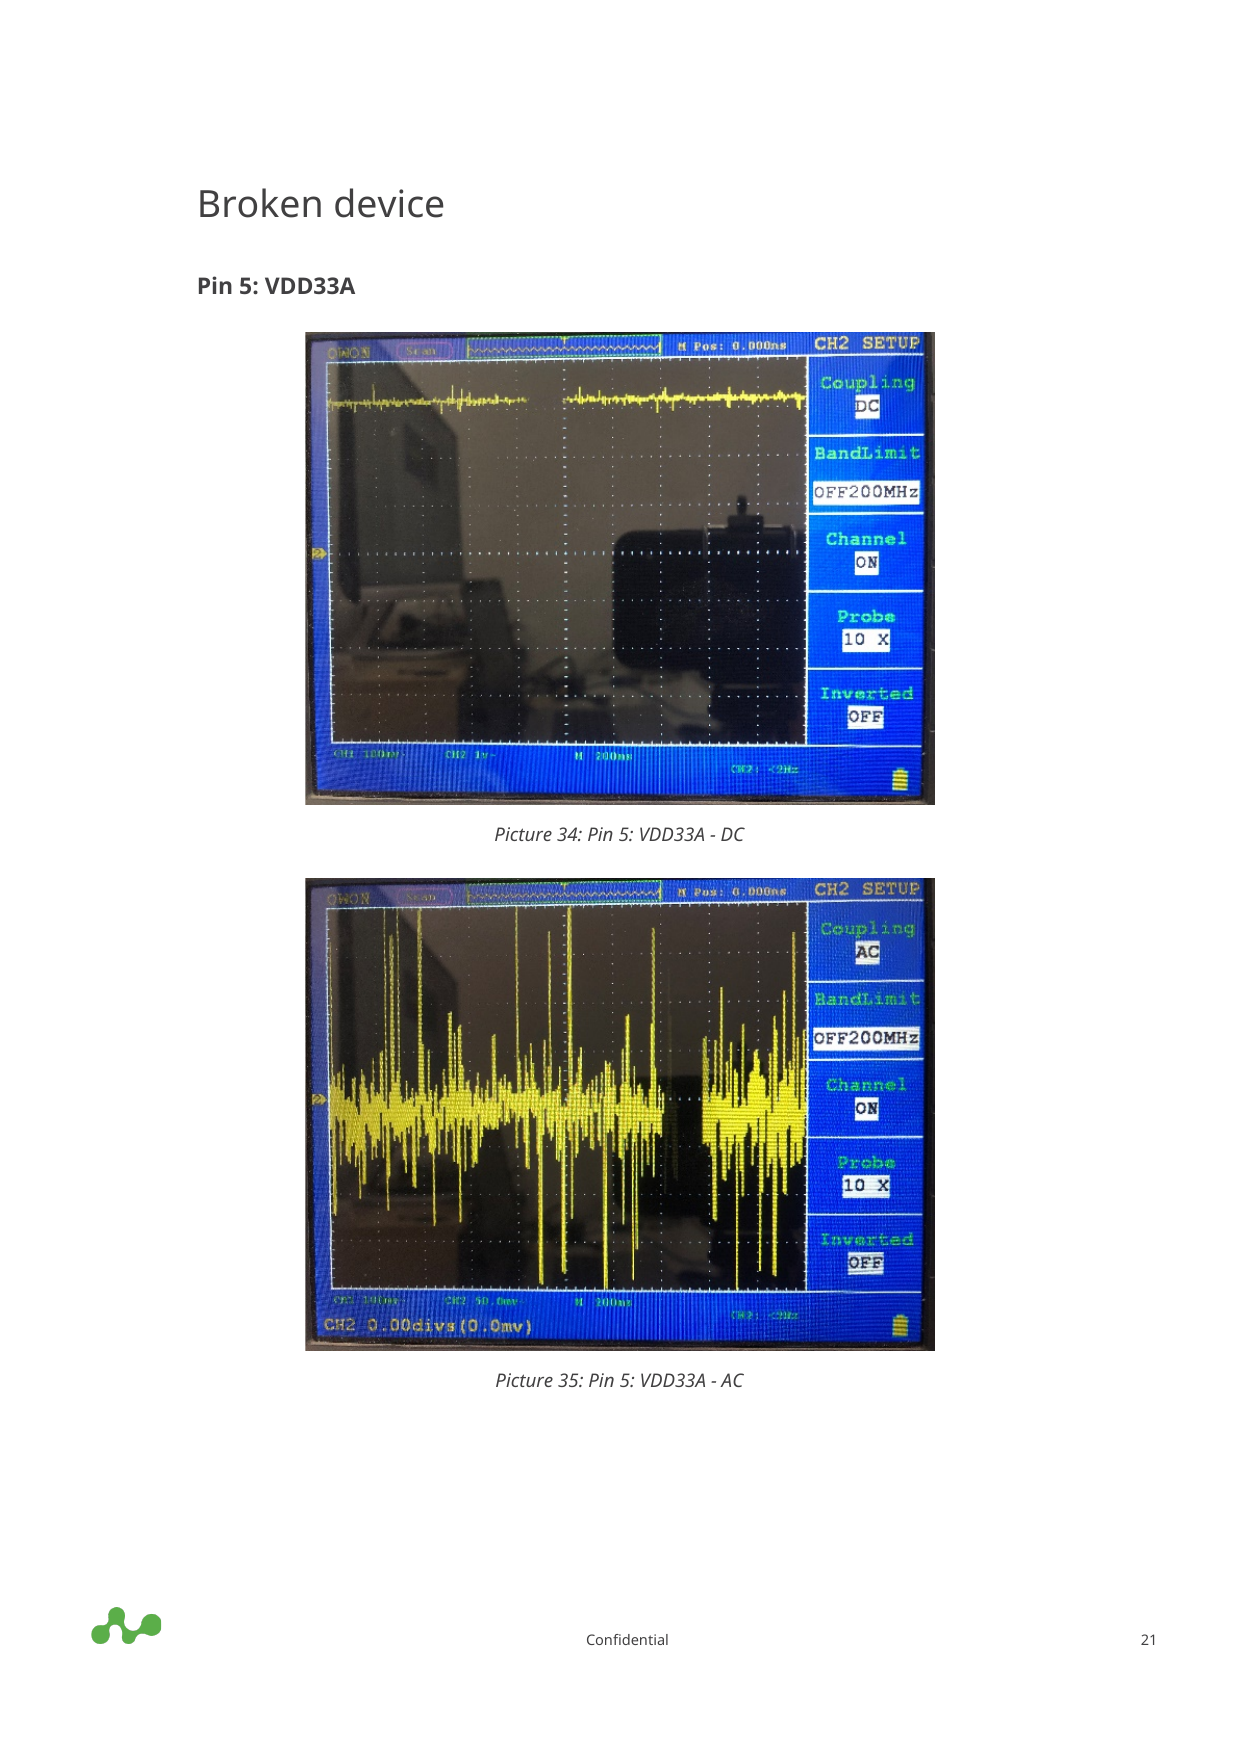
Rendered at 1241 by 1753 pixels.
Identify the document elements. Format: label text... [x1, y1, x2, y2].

picture [305, 878, 935, 1351]
text Broken device [197, 177, 1043, 228]
text Pin 5: VDD33A [197, 270, 1043, 301]
picture [305, 332, 935, 805]
